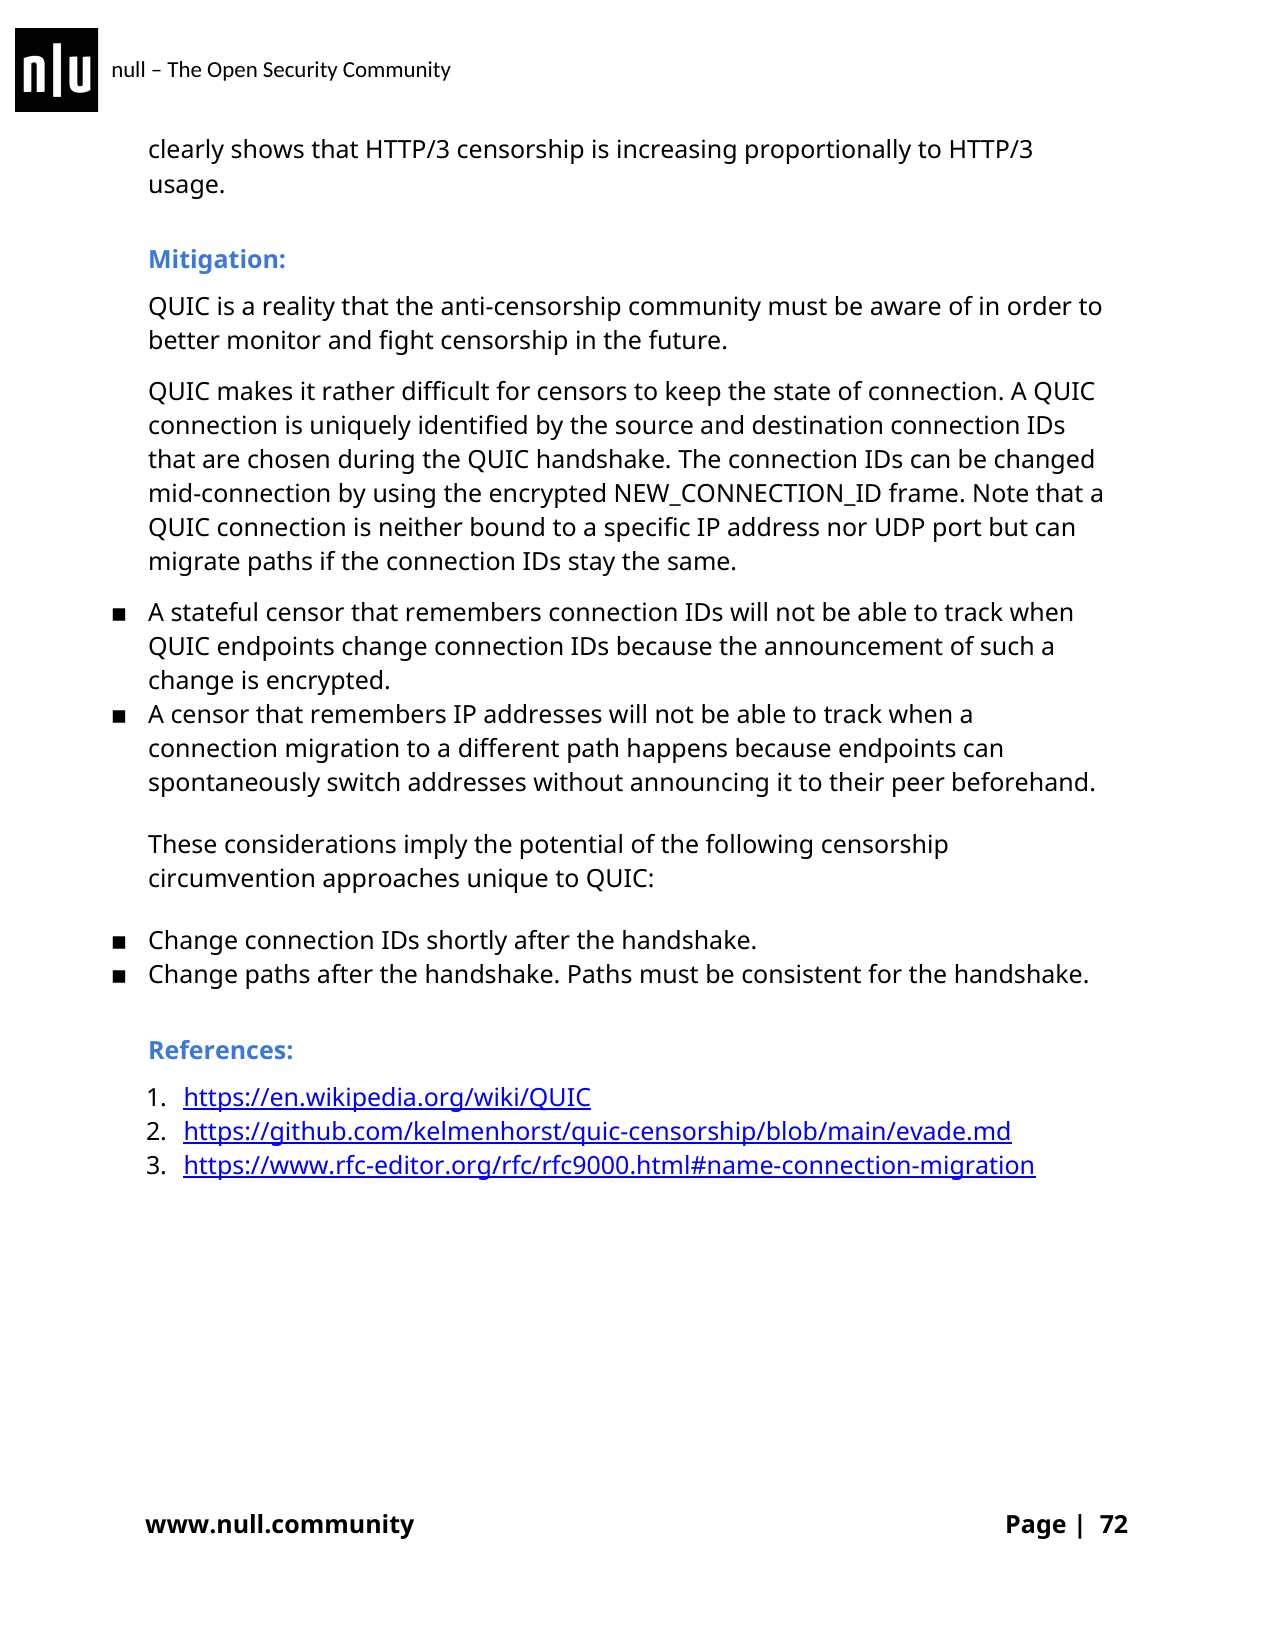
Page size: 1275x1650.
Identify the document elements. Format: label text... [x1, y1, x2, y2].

list Change connection IDs shortly after the handshake. [110, 923, 1108, 957]
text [148, 132, 1108, 200]
subtitle Mitigation: [148, 242, 1108, 276]
list A stateful censor that remembers connection IDs will not be able to track when QUIC endpoints change connection IDs because the announcement of such a change is encrypted. [110, 594, 1108, 697]
subtitle References: [148, 1033, 1108, 1067]
list https://en.wikipedia.org/wiki/QUIC [146, 1079, 1108, 1113]
text QUIC makes it rather difficult for censors to keep the state of connection. A QUIC connection is uniquely identified by the source and destination connection IDs that are chosen during the QUIC handshake. The connection IDs can be changed mid-connection by using the encrypted NEW_CONNECTION_ID frame. Note that a QUIC connection is neither bound to a specific IP address nor UDP port but can migrate paths if the connection IDs stay the same. [148, 373, 1108, 578]
list Change paths after the handshake. Paths must be consistent for the handshake. [110, 957, 1108, 991]
list A censor that remembers IP addresses will not be able to track when a connection migration to a different path happens because endpoints can spontaneously switch addresses without announcing it to their peer beforehand. These considerations imply the potential of the following censorship circumvention approaches unique to QUIC: [110, 697, 1108, 923]
list https://github.com/kelmenhorst/quic-censorship/blob/main/evade.md [146, 1113, 1108, 1147]
list https://www.rfc-editor.org/rfc/rfc9000.html#name-connection-migration [146, 1147, 1106, 1181]
text QUIC is a reality that the anti-censorship community must be aware of in order to better monitor and fight censorship in the future. [148, 288, 1108, 357]
picture [15, 28, 99, 112]
